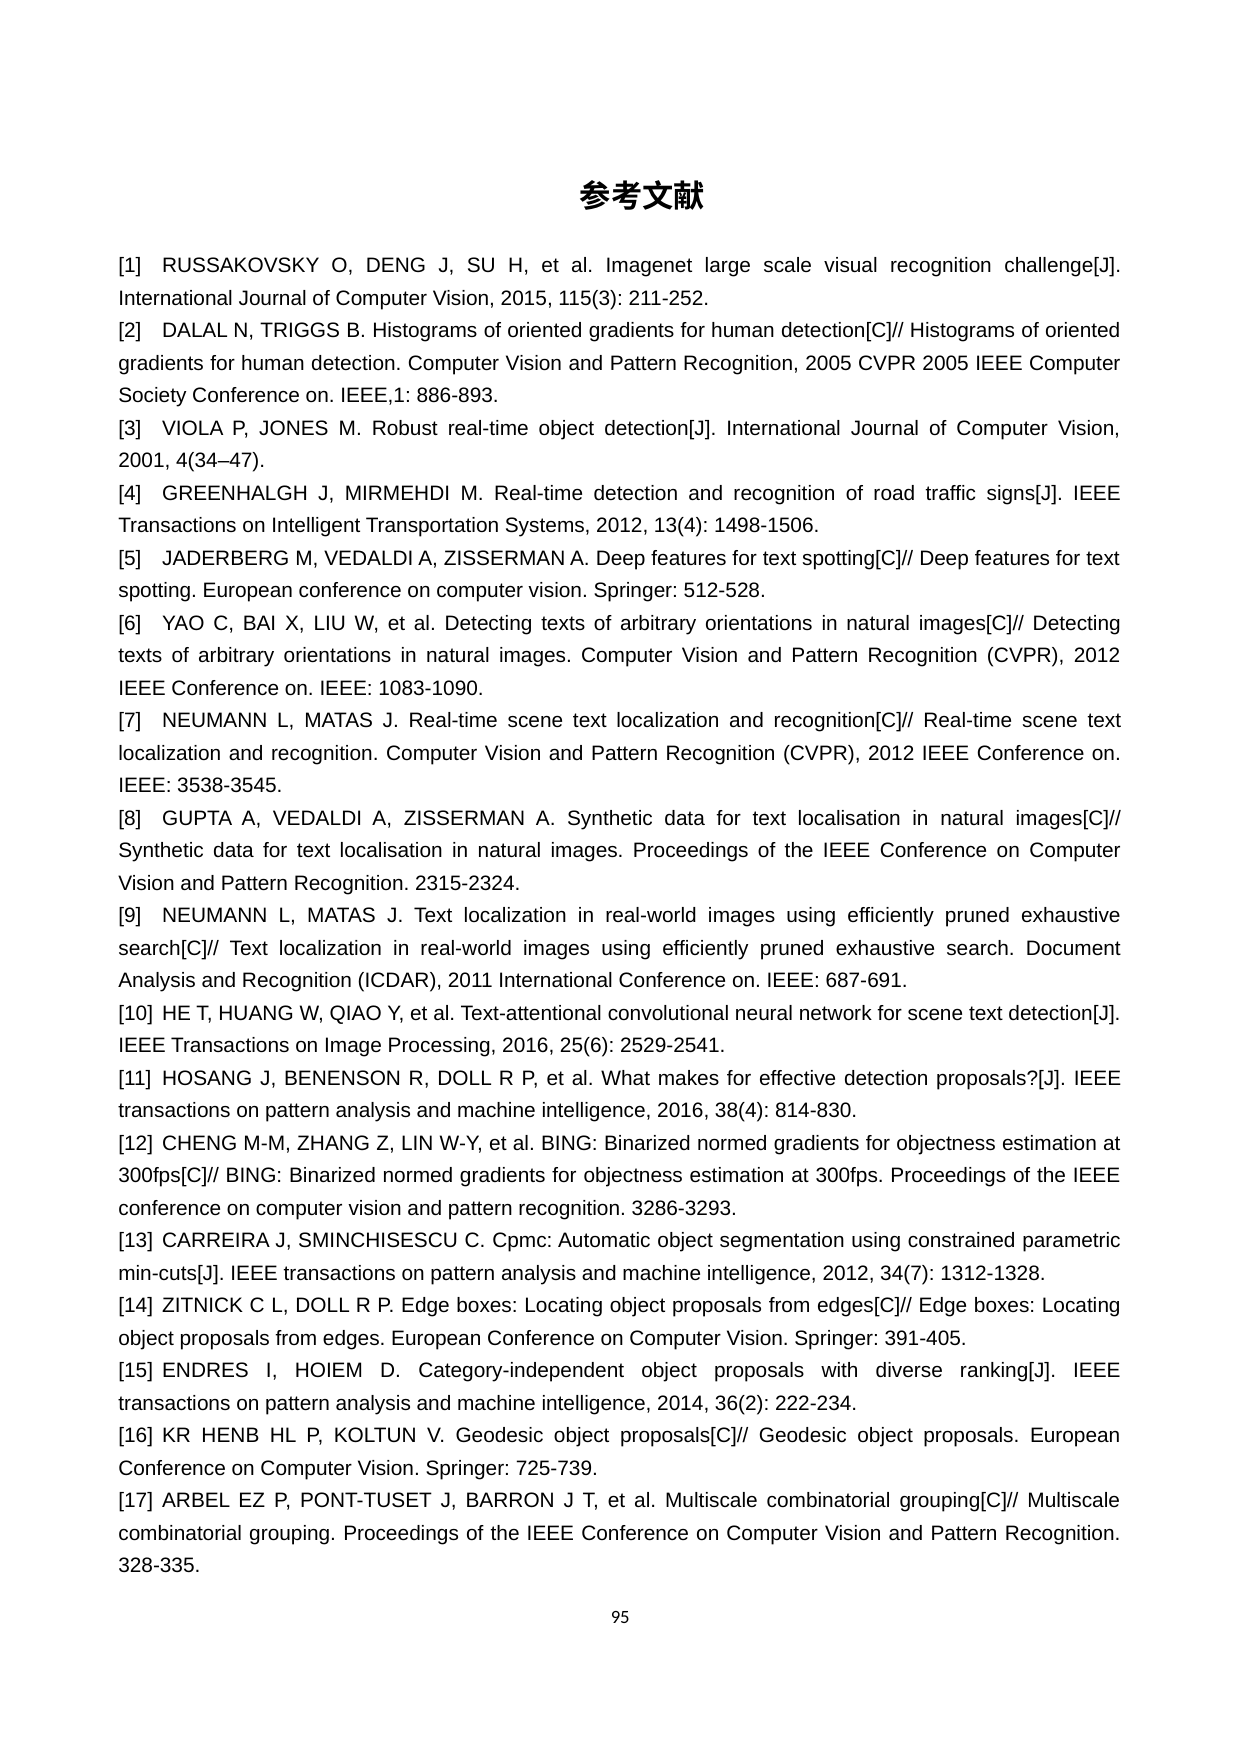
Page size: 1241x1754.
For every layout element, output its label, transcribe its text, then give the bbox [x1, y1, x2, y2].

text [12] CHENG M-M, ZHANG Z, LIN W-Y, et al. BING: Binarized normed gradients for objectness estimation at 300fps[C]// BING: Binarized normed gradients for objectness estimation at 300fps. Proceedings of the IEEE conference on computer vision and pattern recognition. 3286-3293. [118, 1126, 1122, 1224]
text [5] JADERBERG M, VEDALDI A, ZISSERMAN A. Deep features for text spotting[C]// Deep features for text spotting. European conference on computer vision. Springer: 512-528. [118, 541, 1122, 606]
text [11] HOSANG J, BENENSON R, DOLL R P, et al. What makes for effective detection proposals?[J]. IEEE transactions on pattern analysis and machine intelligence, 2016, 38(4): 814-830. [118, 1061, 1122, 1126]
text [14] ZITNICK C L, DOLL R P. Edge boxes: Locating object proposals from edges[C]// Edge boxes: Locating object proposals from edges. European Conference on Computer Vision. Springer: 391-405. [118, 1289, 1122, 1354]
text [16] KR HENB HL P, KOLTUN V. Geodesic object proposals[C]// Geodesic object proposals. European Conference on Computer Vision. Springer: 725-739. [118, 1419, 1122, 1484]
text [17] ARBEL EZ P, PONT-TUSET J, BARRON J T, et al. Multiscale combinatorial grouping[C]// Multiscale combinatorial grouping. Proceedings of the IEEE Conference on Computer Vision and Pattern Recognition. 328-335. [118, 1484, 1122, 1581]
text [15] ENDRES I, HOIEM D. Category-independent object proposals with diverse ranking[J]. IEEE transactions on pattern analysis and machine intelligence, 2014, 36(2): 222-234. [118, 1354, 1122, 1419]
text [1] RUSSAKOVSKY O, DENG J, SU H, et al. Imagenet large scale visual recognition challenge[J]. International Journal of Computer Vision, 2015, 115(3): 211-252. [118, 249, 1122, 314]
text [7] NEUMANN L, MATAS J. Real-time scene text localization and recognition[C]// Real-time scene text localization and recognition. Computer Vision and Pattern Recognition (CVPR), 2012 IEEE Conference on. IEEE: 3538-3545. [118, 704, 1122, 801]
text [3] VIOLA P, JONES M. Robust real-time object detection[J]. International Journal of Computer Vision, 2001, 4(34–47). [118, 411, 1122, 476]
text [4] GREENHALGH J, MIRMEHDI M. Real-time detection and recognition of road traffic signs[J]. IEEE Transactions on Intelligent Transportation Systems, 2012, 13(4): 1498-1506. [118, 476, 1122, 541]
text [2] DALAL N, TRIGGS B. Histograms of oriented gradients for human detection[C]// Histograms of oriented gradients for human detection. Computer Vision and Pattern Recognition, 2005 CVPR 2005 IEEE Computer Society Conference on. IEEE,1: 886-893. [118, 314, 1122, 411]
text [8] GUPTA A, VEDALDI A, ZISSERMAN A. Synthetic data for text localisation in natural images[C]// Synthetic data for text localisation in natural images. Proceedings of the IEEE Conference on Computer Vision and Pattern Recognition. 2315-2324. [118, 801, 1122, 899]
text [6] YAO C, BAI X, LIU W, et al. Detecting texts of arbitrary orientations in natural images[C]// Detecting texts of arbitrary orientations in natural images. Computer Vision and Pattern Recognition (CVPR), 2012 IEEE Conference on. IEEE: 1083-1090. [118, 606, 1122, 704]
subtitle 参考文献 [162, 161, 1122, 226]
text [13] CARREIRA J, SMINCHISESCU C. Cpmc: Automatic object segmentation using constrained parametric min-cuts[J]. IEEE transactions on pattern analysis and machine intelligence, 2012, 34(7): 1312-1328. [118, 1224, 1122, 1289]
text [10] HE T, HUANG W, QIAO Y, et al. Text-attentional convolutional neural network for scene text detection[J]. IEEE Transactions on Image Processing, 2016, 25(6): 2529-2541. [118, 996, 1122, 1061]
text [9] NEUMANN L, MATAS J. Text localization in real-world images using efficiently pruned exhaustive search[C]// Text localization in real-world images using efficiently pruned exhaustive search. Document Analysis and Recognition (ICDAR), 2011 International Conference on. IEEE: 687-691. [118, 899, 1122, 996]
